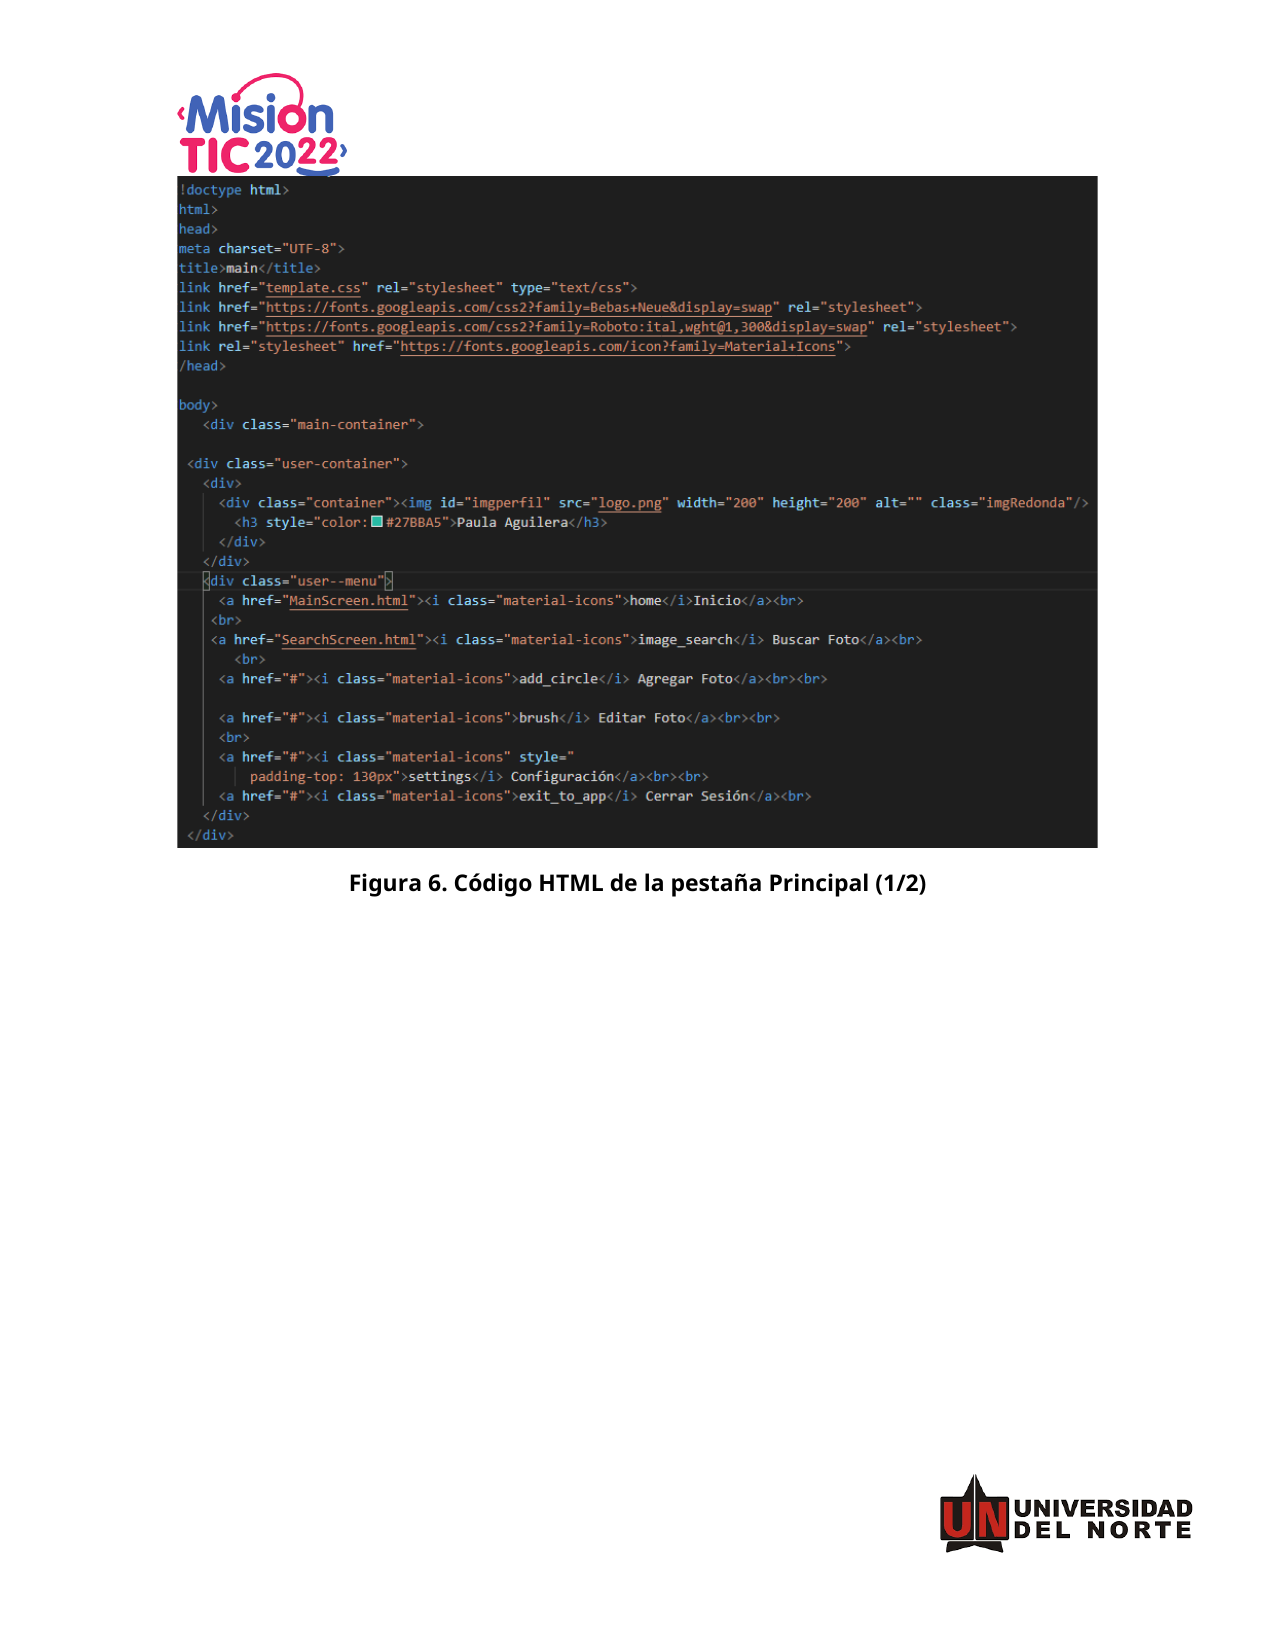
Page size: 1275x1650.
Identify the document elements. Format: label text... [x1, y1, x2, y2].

picture [928, 1459, 1202, 1563]
picture [177, 73, 1098, 848]
text Figura 6. Código HTML de la pestaña Principal (1/2) [177, 867, 1098, 898]
